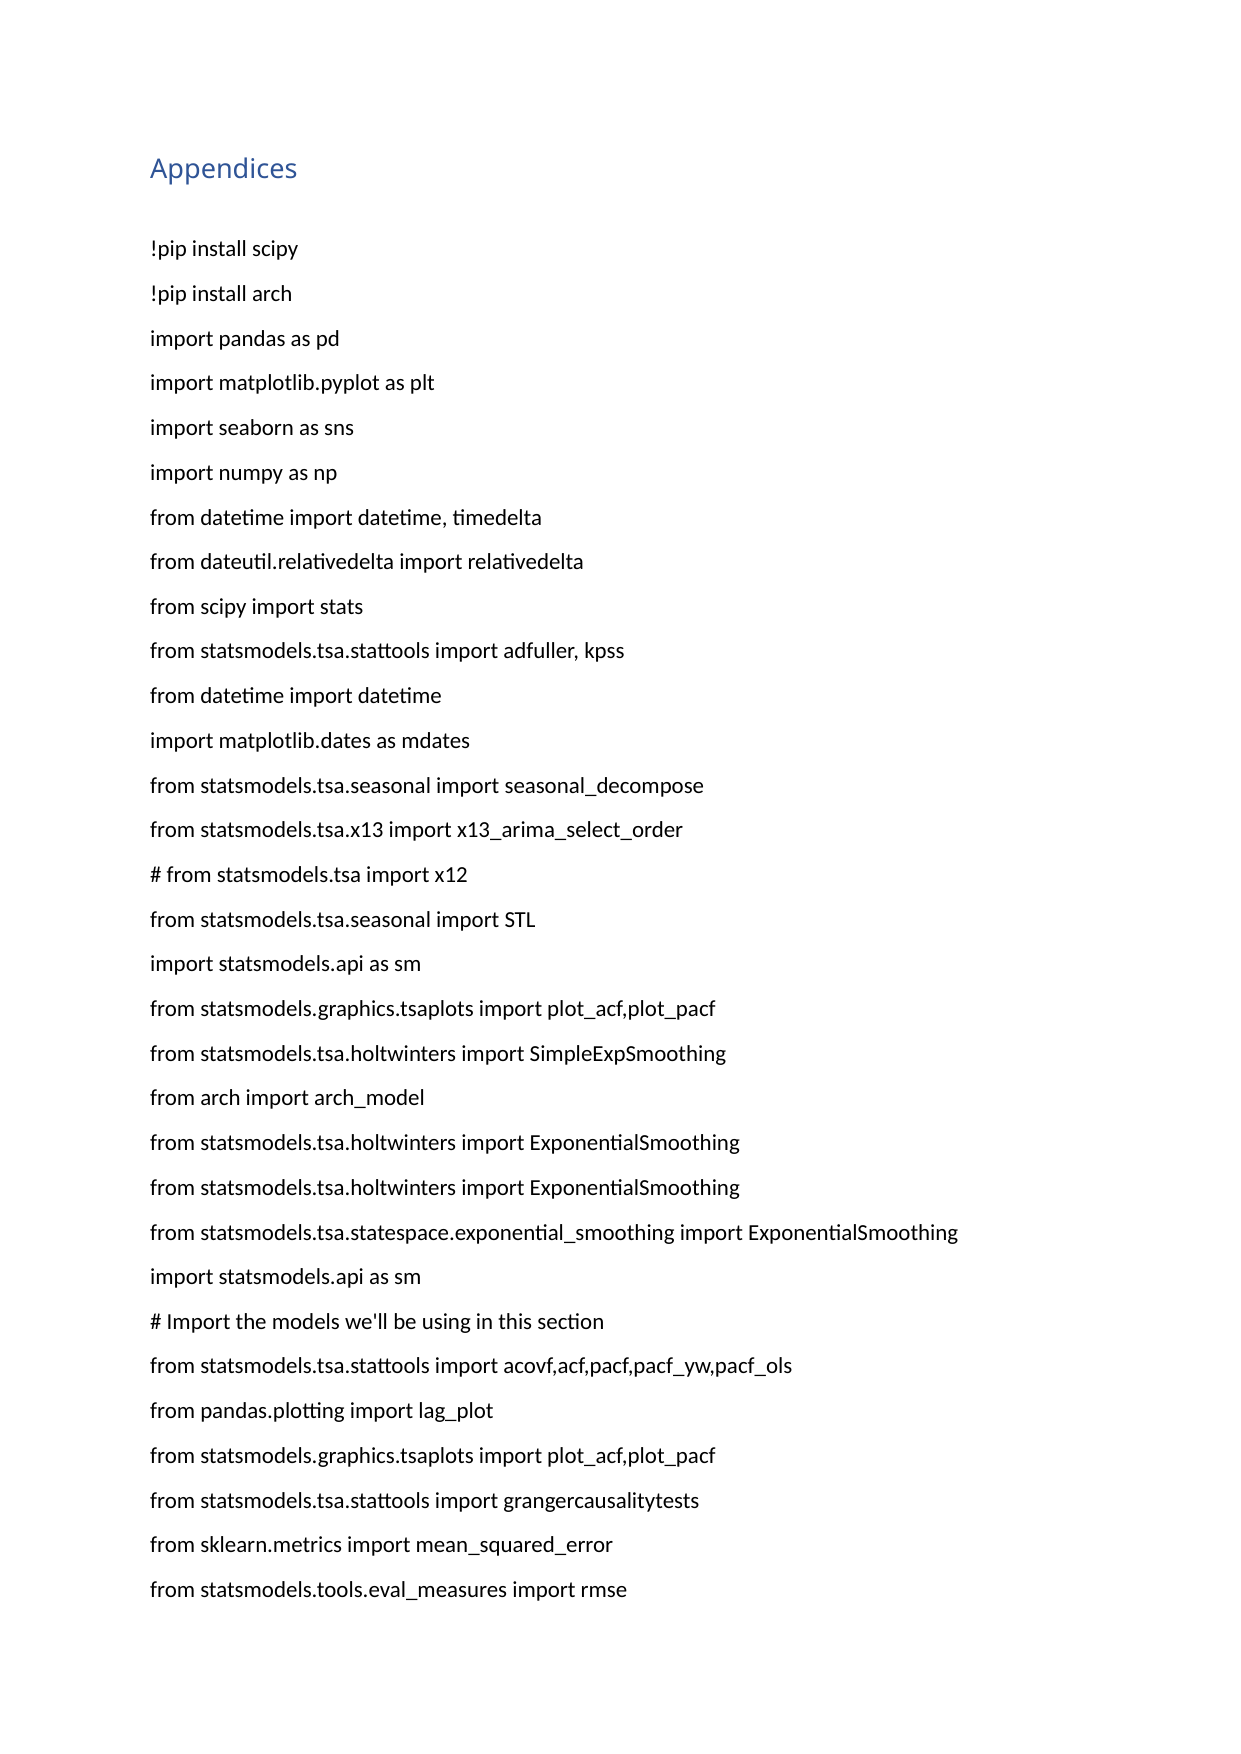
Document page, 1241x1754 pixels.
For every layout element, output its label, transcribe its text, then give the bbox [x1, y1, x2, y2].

text # from statsmodels.tsa import x12 [150, 1269, 1090, 1297]
text from statsmodels.tsa.seasonal import seasonal_decompose [150, 1180, 1090, 1208]
text import matplotlib.dates as mdates [150, 1135, 1090, 1163]
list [187, 150, 1090, 207]
text !pip install arch [150, 688, 1090, 716]
text from arch import arch_model [150, 1493, 1090, 1521]
text import pandas as pd [150, 733, 1090, 761]
text import matplotlib.pyplot as plt [150, 778, 1090, 806]
list Kumari, K. (2023) Time series forecasting using Python, Analytics Vidhya. Available at: https://www.analyticsvidhya.com/blog/2022/06/time-series-forecasting-using-python/ (Accessed: 18 September 2023). [187, 237, 1090, 323]
subtitle Appendices [150, 559, 1090, 596]
text from statsmodels.tsa.x13 import x13_arima_select_order [150, 1224, 1090, 1252]
text from statsmodels.graphics.tsaplots import plot_acf,plot_pacf [150, 1403, 1090, 1431]
text from datetime import datetime [150, 1090, 1090, 1118]
text from statsmodels.tsa.stattools import adfuller, kpss [150, 1046, 1090, 1074]
text import numpy as np [150, 867, 1090, 895]
text from dateutil.relativedelta import relativedelta [150, 956, 1090, 984]
text !pip install scipy [150, 643, 1090, 672]
text from statsmodels.tsa.seasonal import STL [150, 1314, 1090, 1342]
text from statsmodels.tsa.holtwinters import SimpleExpSmoothing [150, 1448, 1090, 1476]
text from datetime import datetime, timedelta [150, 912, 1090, 940]
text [150, 1537, 1090, 1565]
list Business, F.S. of (no date) Identifying the orders of Ar and MA terms in an Arima model. Available at: https://people.duke.edu/~rnau/411arim3.htm (Accessed: 18 September 2023). [187, 352, 1090, 438]
text import statsmodels.api as sm [150, 1358, 1090, 1387]
text import seaborn as sns [150, 822, 1090, 850]
text from scipy import stats [150, 1001, 1090, 1029]
